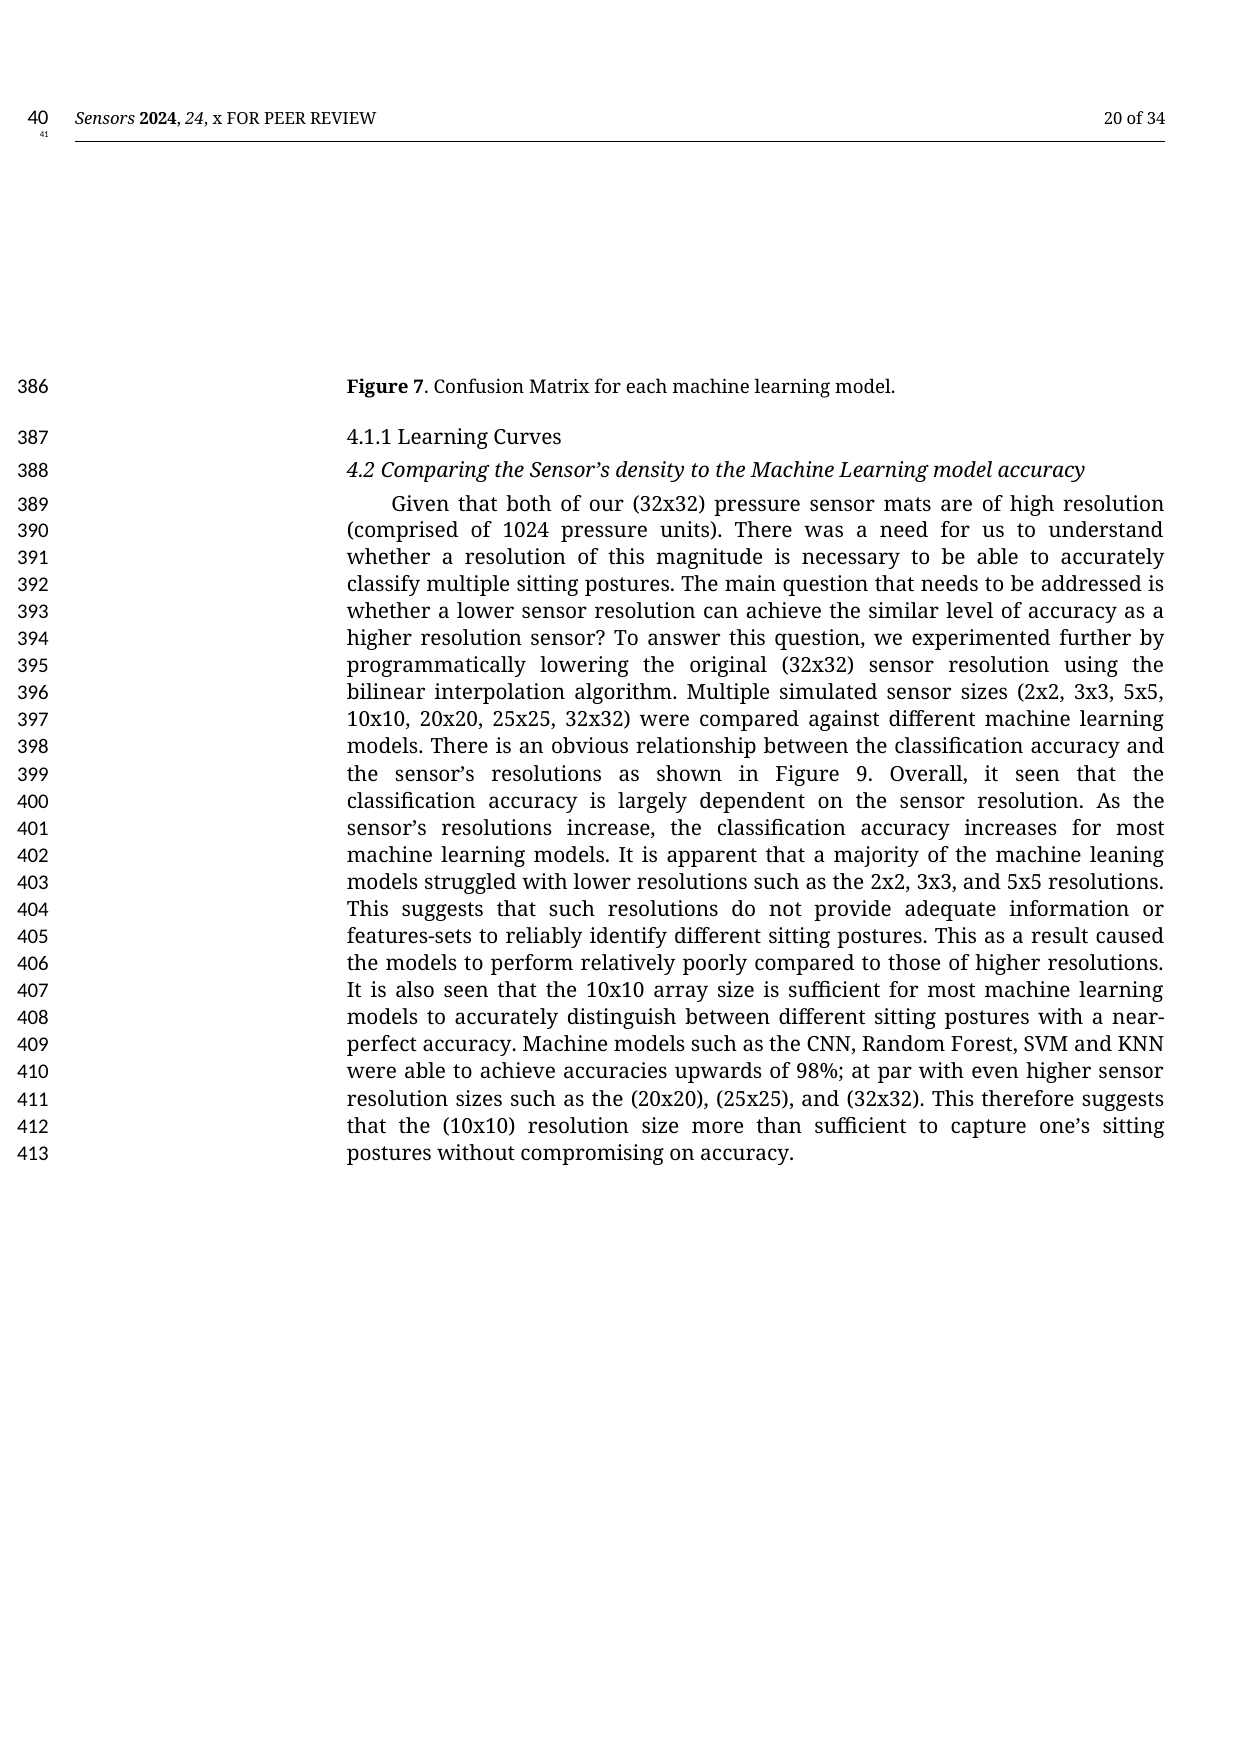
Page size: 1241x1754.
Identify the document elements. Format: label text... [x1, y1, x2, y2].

text Given that both of our (32x32) pressure sensor mats are of high resolution (comprised of 1024 pressure units). There was a need for us to understand whether a resolution of this magnitude is necessary to be able to accurately classify multiple sitting postures. The main question that needs to be addressed is whether a lower sensor resolution can achieve the similar level of accuracy as a higher resolution sensor? To answer this question, we experimented further by programmatically lowering the original (32x32) sensor resolution using the bilinear interpolation algorithm. Multiple simulated sensor sizes (2x2, 3x3, 5x5, 10x10, 20x20, 25x25, 32x32) were compared against different machine learning models. There is an obvious relationship between the classification accuracy and the sensor’s resolutions as shown in Figure 9. Overall, it seen that the classification accuracy is largely dependent on the sensor resolution. As the sensor’s resolutions increase, the classification accuracy increases for most machine learning models. It is apparent that a majority of the machine leaning models struggled with lower resolutions such as the 2x2, 3x3, and 5x5 resolutions. This suggests that such resolutions do not provide adequate information or features-sets to reliably identify different sitting postures. This as a result caused the models to perform relatively poorly compared to those of higher resolutions. It is also seen that the 10x10 array size is sufficient for most machine learning models to accurately distinguish between different sitting postures with a near-perfect accuracy. Machine models such as the CNN, Random Forest, SVM and KNN were able to achieve accuracies upwards of 98%; at par with even higher sensor resolution sizes such as the (20x20), (25x25), and (32x32). This therefore suggests that the (10x10) resolution size more than sufficient to capture one’s sitting postures without compromising on accuracy. [347, 489, 1165, 1166]
subtitle 4.1.1 Learning Curves [347, 423, 1165, 450]
text Figure 7. Confusion Matrix for each machine learning model. [347, 374, 1165, 398]
subtitle 4.2 Comparing the Sensor’s density to the Machine Learning model accuracy [347, 456, 1165, 483]
